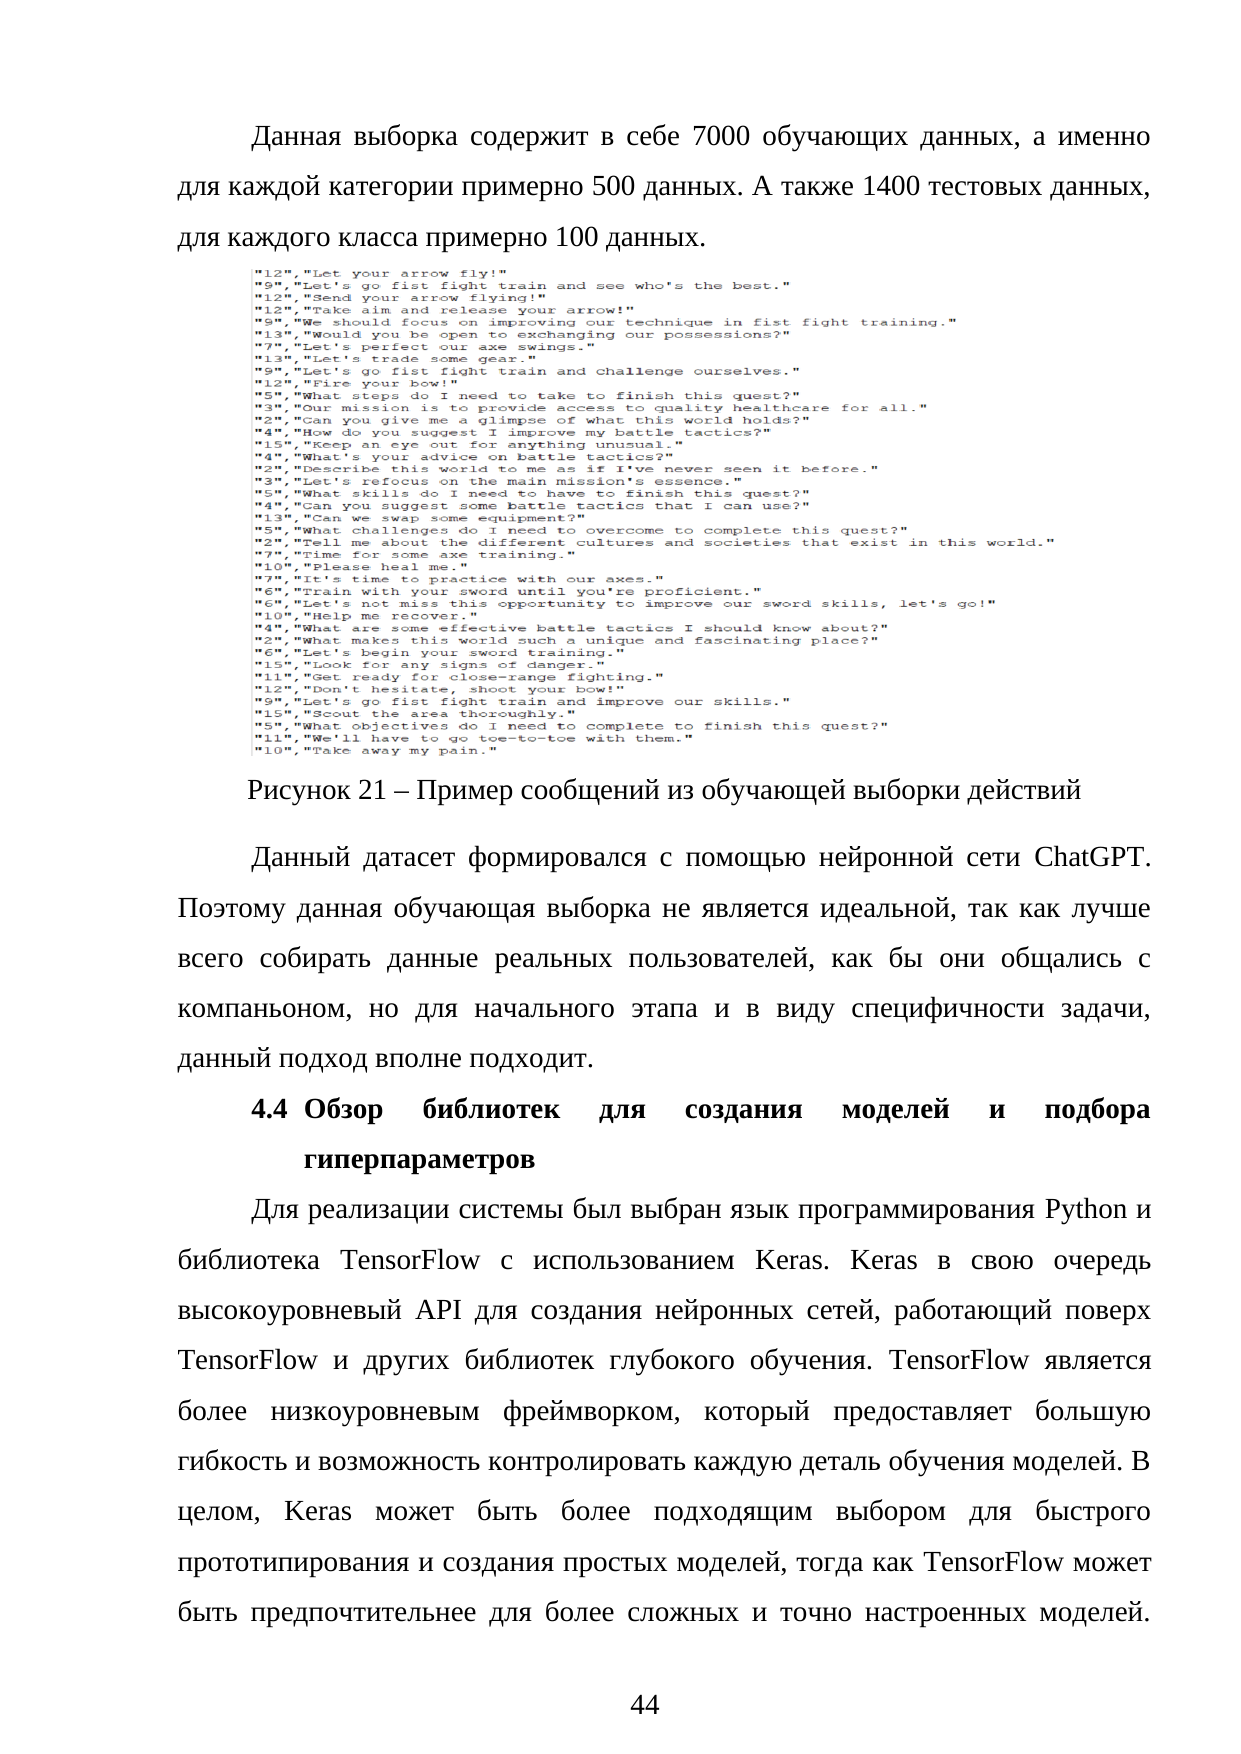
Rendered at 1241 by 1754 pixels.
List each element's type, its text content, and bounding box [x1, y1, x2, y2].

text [177, 1192, 1152, 1628]
picture [251, 269, 1060, 756]
subtitle Обзор библиотек для создания моделей и подбора гиперпараметров [251, 1091, 1152, 1175]
list Рисунок 21 – Пример сообщений из обучающей выборки действий [177, 772, 1152, 806]
text Данный датасет формировался с помощью нейронной сети ChatGPT. Поэтому данная обучающая выборка не является идеальной, так как лучше всего собирать данные реальных пользователей, как бы они общались с компаньоном, но для начального этапа и в виду специфичности задачи, данный подход вполне подходит. [177, 839, 1152, 1074]
text Данная выборка содержит в себе 7000 обучающих данных, а именно для каждой категории примерно 500 данных. А также 1400 тестовых данных, для каждого класса примерно 100 данных. [177, 118, 1152, 252]
